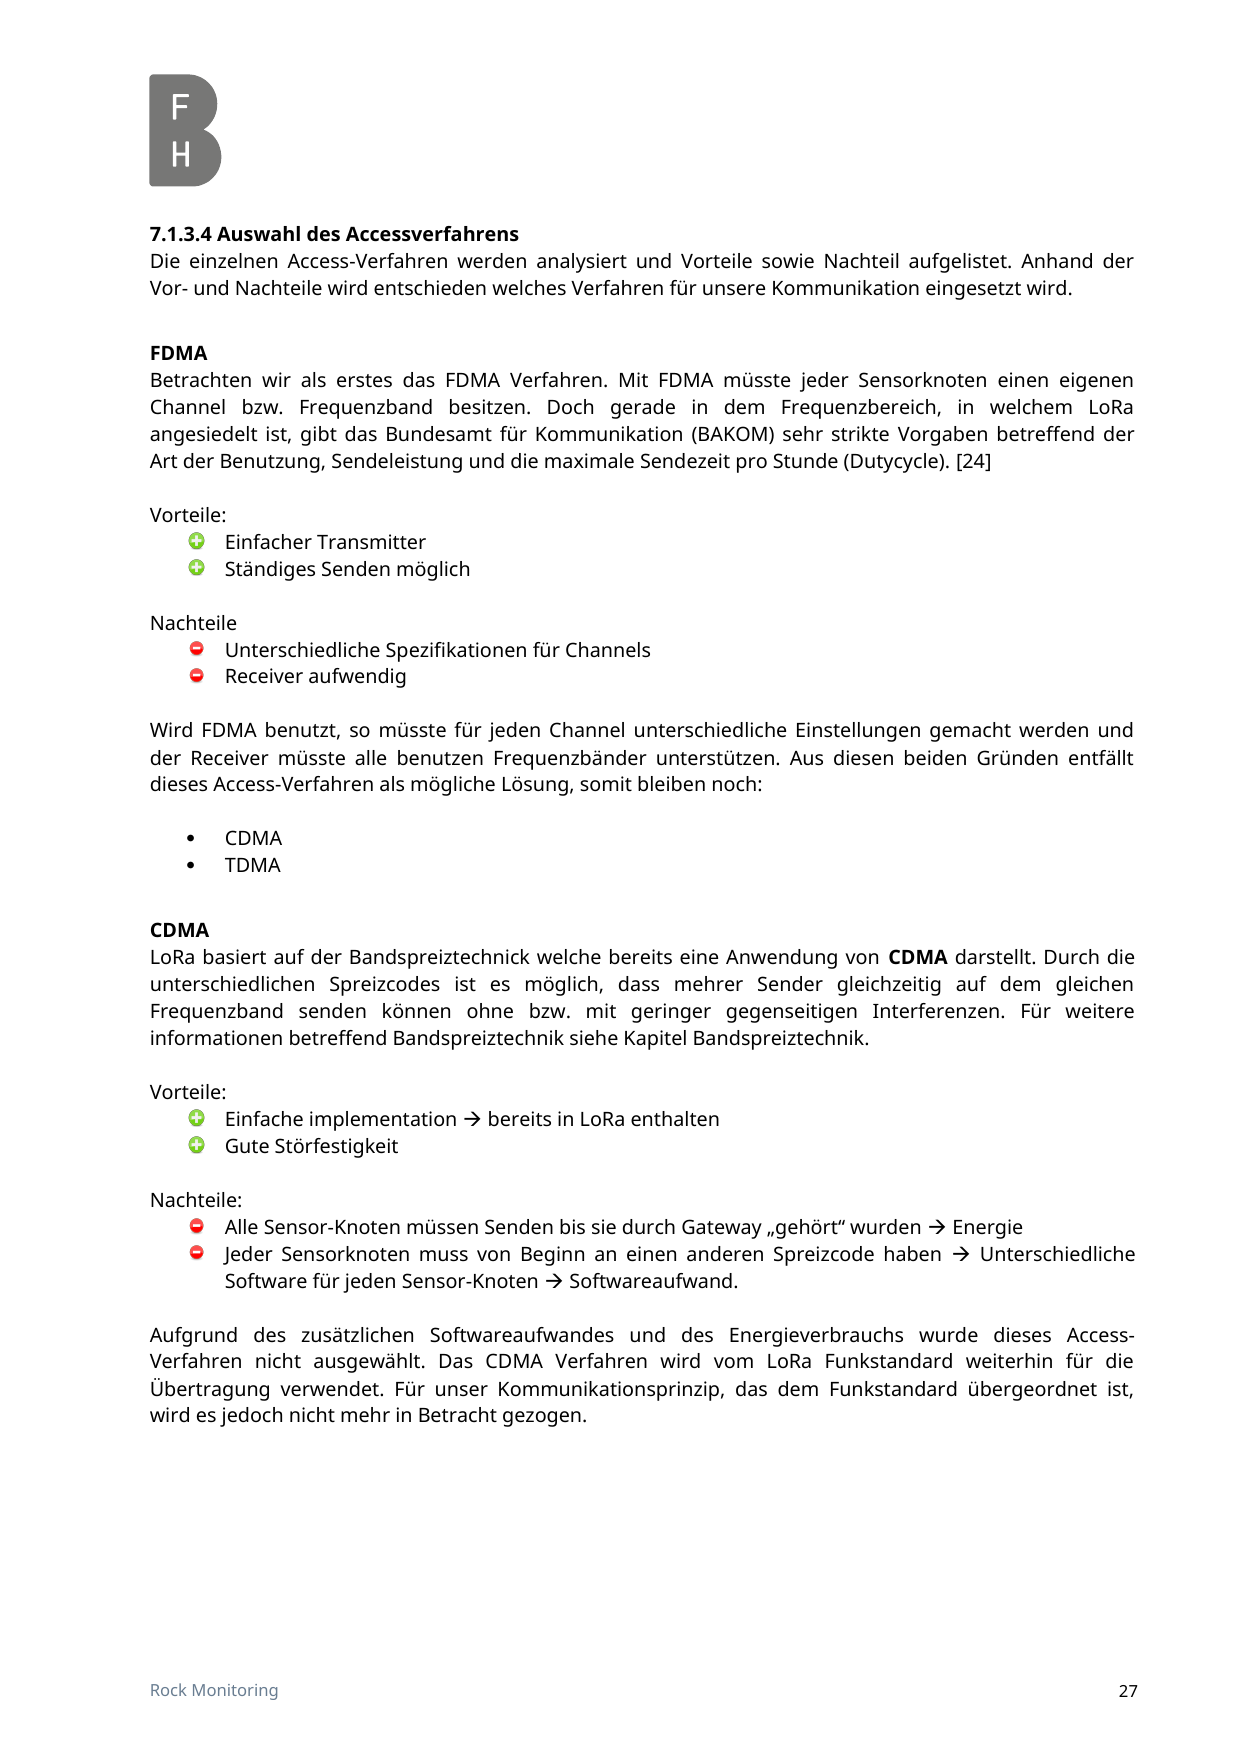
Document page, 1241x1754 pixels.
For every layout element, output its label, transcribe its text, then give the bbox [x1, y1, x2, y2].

picture [188, 667, 205, 684]
list TDMA [187, 852, 1136, 879]
text Nachteile [149, 609, 1136, 636]
picture [188, 640, 205, 657]
list Alle Sensor-Knoten müssen Senden bis sie durch Gateway „gehört“ wurden Energie [187, 1213, 1136, 1240]
list CDMA [187, 825, 1136, 852]
list Nachteile: [149, 1186, 1136, 1213]
picture [188, 1109, 205, 1127]
list Receiver aufwendig [187, 663, 1136, 690]
subtitle Auswahl des Accessverfahrens [149, 221, 1136, 248]
picture [188, 532, 205, 550]
text Betrachten wir als erstes das FDMA Verfahren. Mit FDMA müsste jeder Sensorknoten einen eigenen Channel bzw. Frequenzband besitzen. Doch gerade in dem Frequenzbereich, in welchem LoRa angesiedelt ist, gibt das Bundesamt für Kommunikation (BAKOM) sehr strikte Vorgaben betreffend der Art der Benutzung, Sendeleistung und die maximale Sendezeit pro Stunde (Dutycycle). [149, 366, 1136, 474]
picture [188, 1217, 205, 1235]
picture [188, 1244, 205, 1261]
subtitle CDMA [149, 916, 1136, 943]
text LoRa basiert auf der Bandspreiztechnick welche bereits eine Anwendung von CDMA darstellt. Durch die unterschiedlichen Spreizcodes ist es möglich, dass mehrer Sender gleichzeitig auf dem gleichen Frequenzband senden können ohne bzw. mit geringer gegenseitigen Interferenzen. Für weitere informationen betreffend Bandspreiztechnik siehe Kapitel Bandspreiztechnik. [149, 943, 1136, 1051]
list Ständiges Senden möglich [187, 555, 1136, 582]
text Aufgrund des zusätzlichen Softwareaufwandes und des Energieverbrauchs wurde dieses Access-Verfahren nicht ausgewählt. Das CDMA Verfahren wird vom LoRa Funkstandard weiterhin für die Übertragung verwendet. Für unser Kommunikationsprinzip, das dem Funkstandard übergeordnet ist, wird es jedoch nicht mehr in Betracht gezogen. [149, 1321, 1136, 1429]
picture [188, 1136, 205, 1154]
picture [188, 559, 205, 576]
list Unterschiedliche Spezifikationen für Channels [187, 636, 1136, 663]
text Vorteile: [149, 501, 1136, 528]
list Gute Störfestigkeit [187, 1132, 1136, 1159]
text Wird FDMA benutzt, so müsste für jeden Channel unterschiedliche Einstellungen gemacht werden und der Receiver müsste alle benutzen Frequenzbänder unterstützen. Aus diesen beiden Gründen entfällt dieses Access-Verfahren als mögliche Lösung, somit bleiben noch: [149, 717, 1136, 798]
text Die einzelnen Access-Verfahren werden analysiert und Vorteile sowie Nachteil aufgelistet. Anhand der Vor- und Nachteile wird entschieden welches Verfahren für unsere Kommunikation eingesetzt wird. [149, 248, 1136, 302]
text Vorteile: [149, 1078, 1136, 1105]
subtitle FDMA [149, 339, 1136, 366]
list Jeder Sensorknoten muss von Beginn an einen anderen Spreizcode haben Unterschiedliche Software für jeden Sensor-Knoten Softwareaufwand. [187, 1240, 1136, 1294]
list Einfache implementation bereits in LoRa enthalten [187, 1105, 1136, 1132]
list Einfacher Transmitter [187, 528, 1136, 555]
